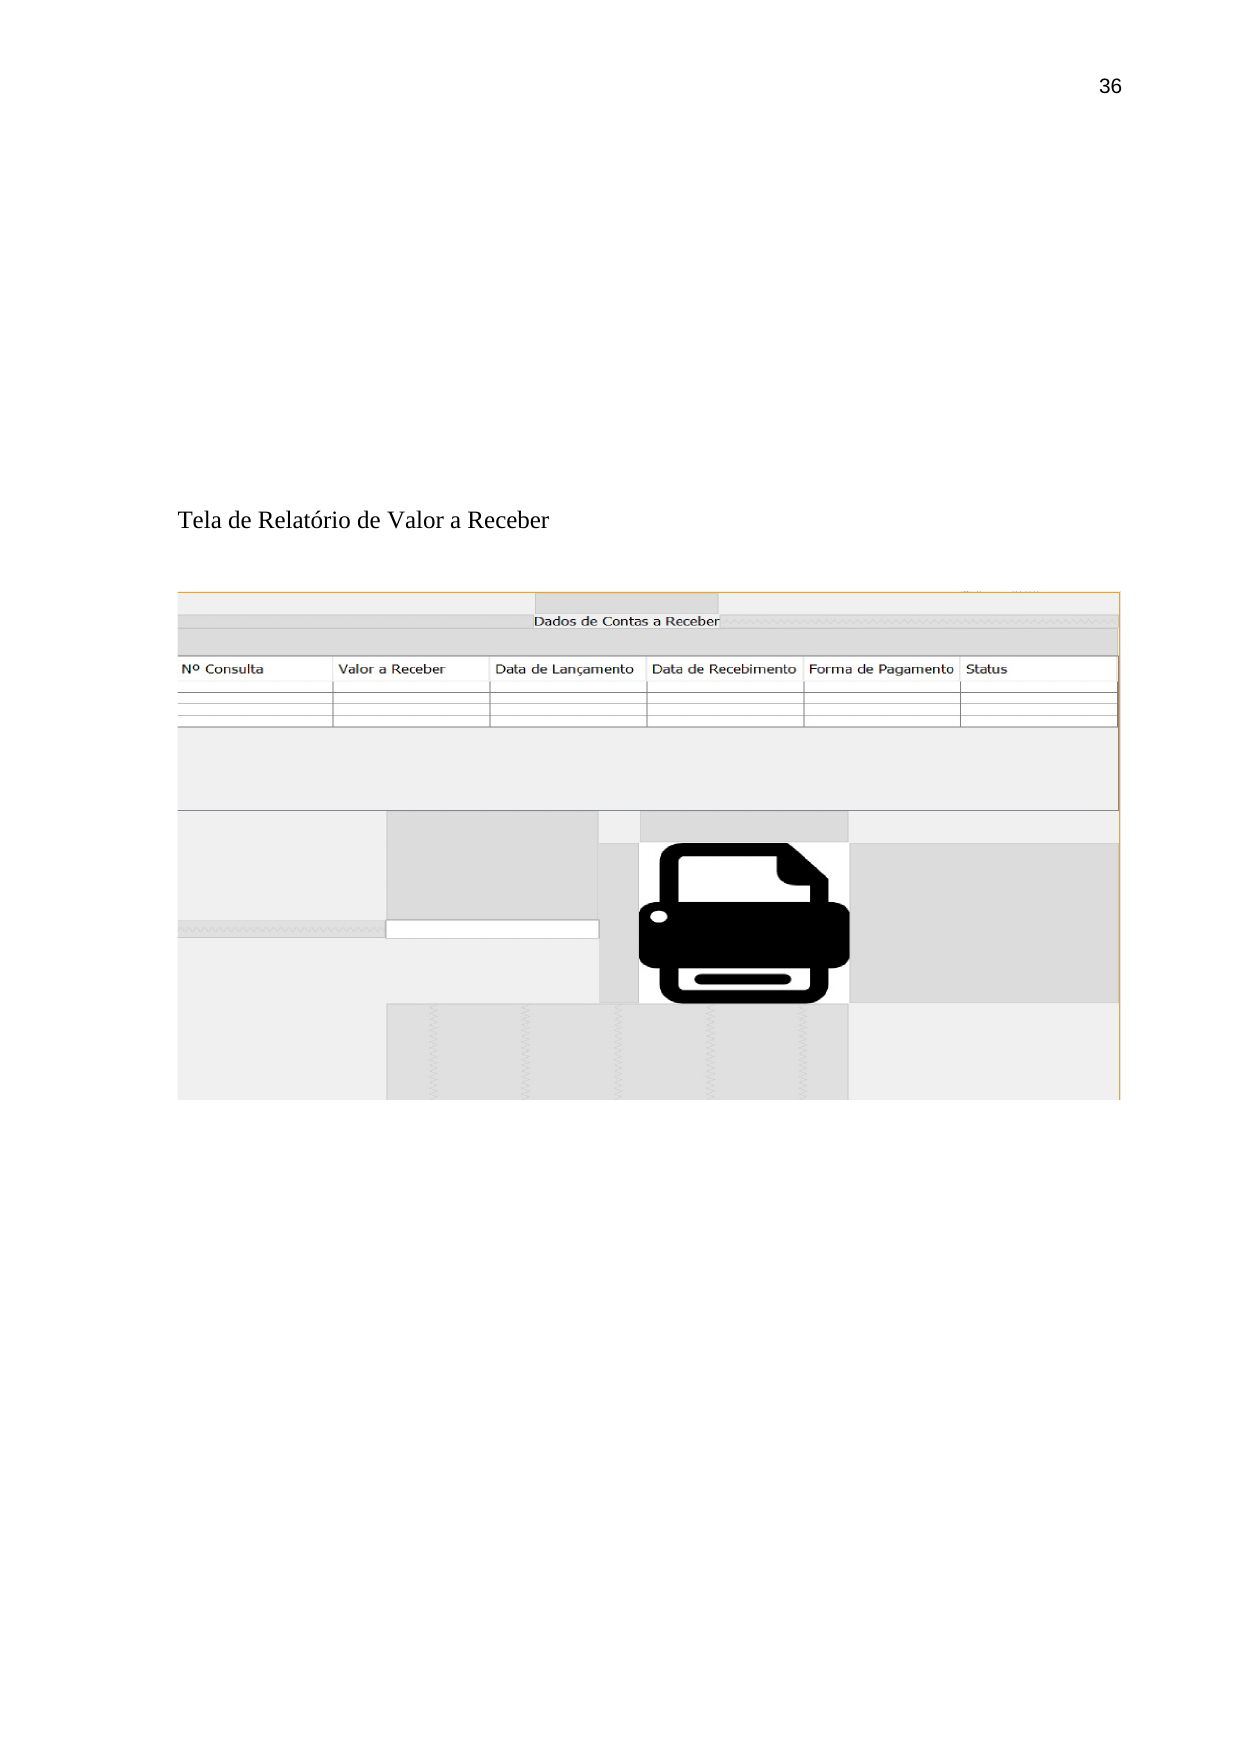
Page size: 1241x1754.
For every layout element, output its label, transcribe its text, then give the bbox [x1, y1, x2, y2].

picture [177, 591, 1121, 1100]
text Tela de Relatório de Valor a Receber [177, 505, 1122, 534]
